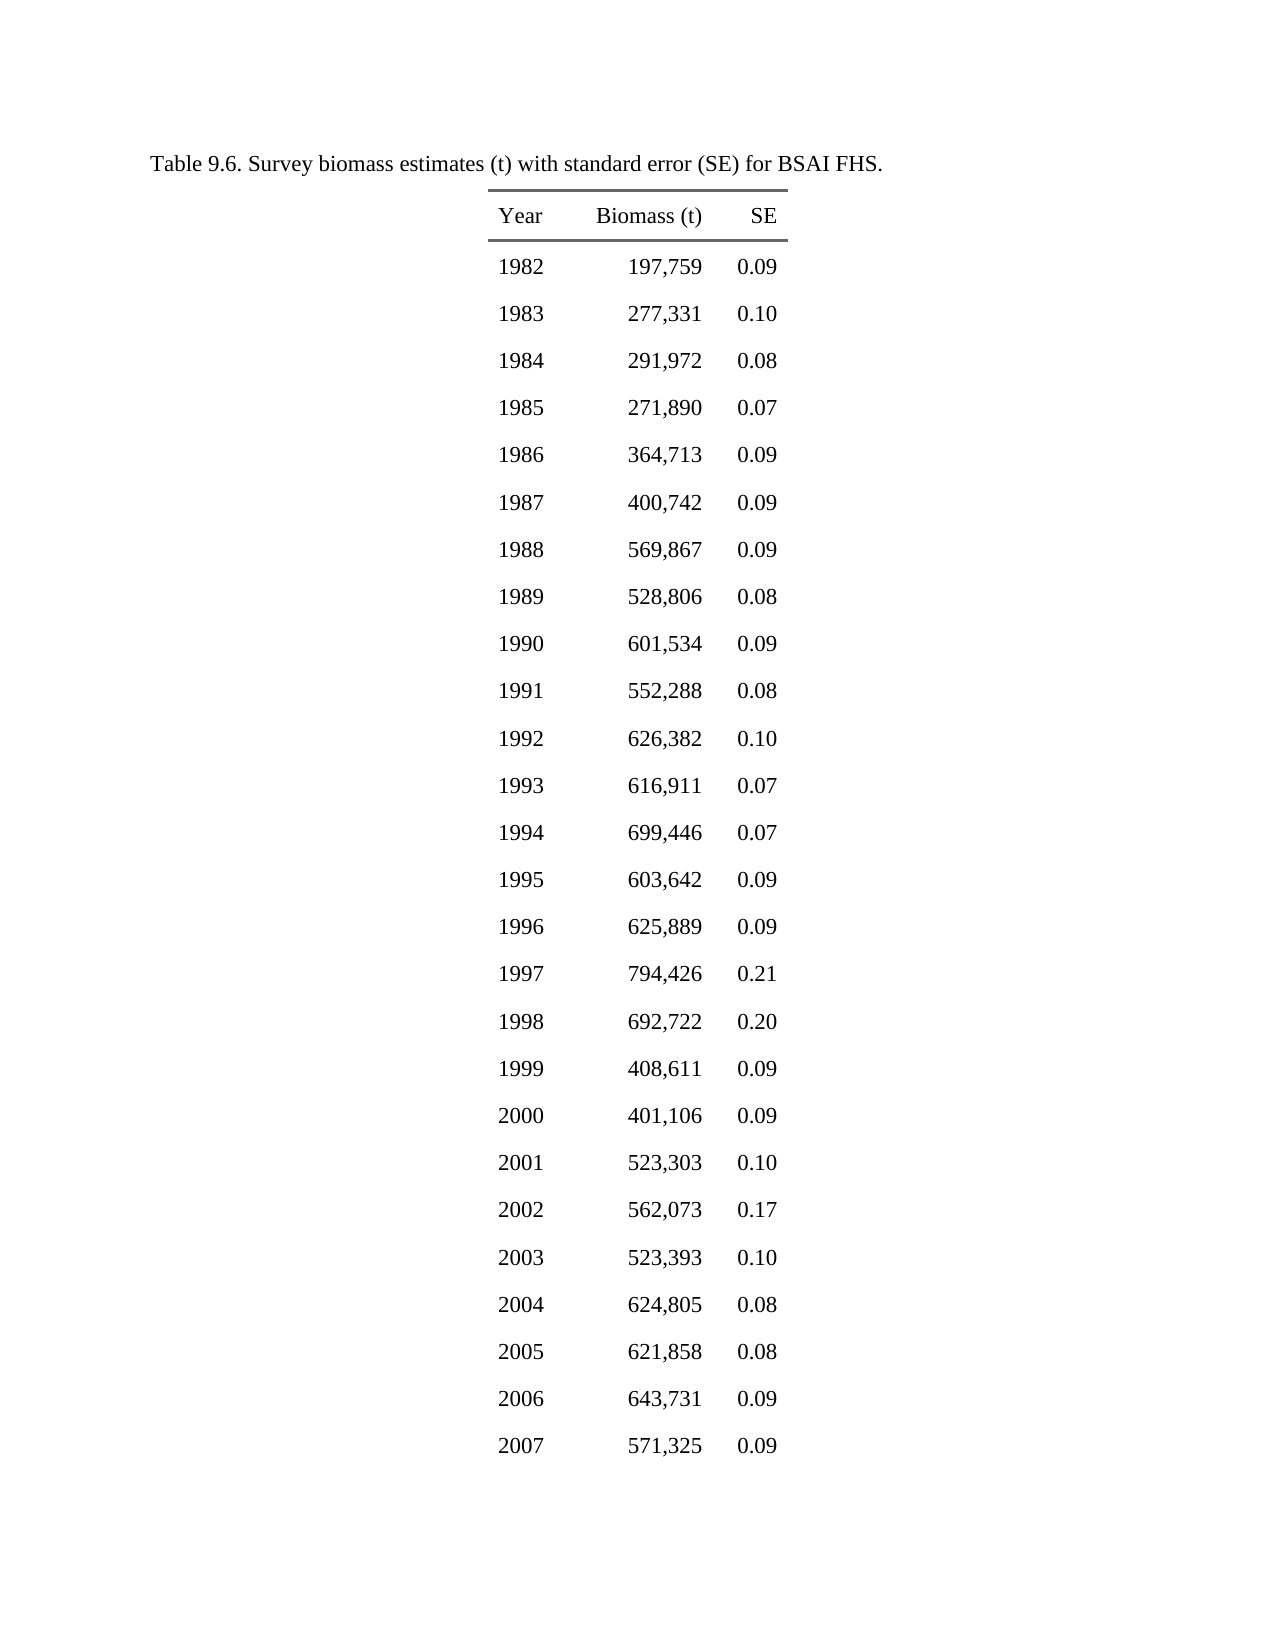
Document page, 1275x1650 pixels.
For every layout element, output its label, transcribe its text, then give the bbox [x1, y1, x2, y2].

table_cell 400,742 [563, 478, 712, 525]
table_cell 0.09 [713, 903, 787, 950]
table_cell 364,713 [563, 431, 712, 478]
table_cell 1985 [488, 384, 562, 431]
table_cell 0.08 [713, 337, 787, 384]
table_cell 0.20 [713, 997, 787, 1044]
table_cell 625,889 [563, 903, 712, 950]
table_cell 1990 [488, 620, 562, 667]
table_cell 2004 [488, 1280, 562, 1328]
table_cell 0.17 [713, 1186, 787, 1233]
table_cell 0.09 [713, 620, 787, 667]
table_cell 401,106 [563, 1092, 712, 1139]
table_cell 0.08 [713, 1328, 787, 1375]
table_cell 1986 [488, 431, 562, 478]
table_cell 699,446 [563, 809, 712, 856]
table_header Year [488, 192, 562, 239]
table_cell 277,331 [563, 290, 712, 337]
table_cell 2005 [488, 1328, 562, 1375]
table_cell 0.10 [713, 290, 787, 337]
table_cell 528,806 [563, 573, 712, 620]
table_cell 692,722 [563, 997, 712, 1044]
table_cell 0.10 [713, 1139, 787, 1186]
table_cell 1988 [488, 525, 562, 573]
table_cell 0.10 [713, 1233, 787, 1280]
table_cell 2006 [488, 1375, 562, 1422]
table_cell 1984 [488, 337, 562, 384]
table_cell 0.09 [713, 1045, 787, 1092]
table_cell 0.07 [713, 809, 787, 856]
table_cell 0.09 [713, 856, 787, 903]
table_cell 291,972 [563, 337, 712, 384]
table_cell 626,382 [563, 714, 712, 761]
table_cell 2003 [488, 1233, 562, 1280]
table_cell 2000 [488, 1092, 562, 1139]
table_cell 271,890 [563, 384, 712, 431]
table_cell 0.10 [713, 714, 787, 761]
table_cell 0.08 [713, 573, 787, 620]
table_cell 2002 [488, 1186, 562, 1233]
table_cell 523,303 [563, 1139, 712, 1186]
table_cell 603,642 [563, 856, 712, 903]
table_cell 1992 [488, 714, 562, 761]
table_cell 0.08 [713, 667, 787, 714]
table_cell 0.09 [713, 1375, 787, 1422]
table_cell 408,611 [563, 1045, 712, 1092]
table_cell 1997 [488, 950, 562, 997]
table_cell 624,805 [563, 1280, 712, 1328]
table_cell 0.09 [713, 1092, 787, 1139]
table_cell 1994 [488, 809, 562, 856]
table_cell 1982 [488, 242, 562, 289]
table_cell 0.09 [713, 478, 787, 525]
table_cell 0.09 [713, 431, 787, 478]
table_cell 0.21 [713, 950, 787, 997]
table_cell 621,858 [563, 1328, 712, 1375]
table_cell 2001 [488, 1139, 562, 1186]
table_cell 1996 [488, 903, 562, 950]
table_cell 2007 [488, 1422, 562, 1469]
table_cell 0.09 [713, 1422, 787, 1469]
table_cell 562,073 [563, 1186, 712, 1233]
table_cell 0.07 [713, 761, 787, 808]
table_cell 1991 [488, 667, 562, 714]
table_header SE [713, 192, 787, 239]
table_cell 0.08 [713, 1280, 787, 1328]
table_cell 1995 [488, 856, 562, 903]
table_cell 643,731 [563, 1375, 712, 1422]
table_cell 794,426 [563, 950, 712, 997]
table_cell 0.09 [713, 242, 787, 289]
table_cell 1983 [488, 290, 562, 337]
table_cell 1987 [488, 478, 562, 525]
table_cell 616,911 [563, 761, 712, 808]
table_cell 569,867 [563, 525, 712, 573]
table_cell 1998 [488, 997, 562, 1044]
table_cell 1993 [488, 761, 562, 808]
table_cell 0.07 [713, 384, 787, 431]
table_cell 1989 [488, 573, 562, 620]
table_header Biomass (t) [563, 192, 712, 239]
text Table 9.6. Survey biomass estimates (t) with standard error (SE) for BSAI FHS. [150, 150, 1125, 176]
table_cell 552,288 [563, 667, 712, 714]
table_cell 601,534 [563, 620, 712, 667]
table_cell 571,325 [563, 1422, 712, 1469]
table_cell 523,393 [563, 1233, 712, 1280]
table_cell 0.09 [713, 525, 787, 573]
table_cell 1999 [488, 1045, 562, 1092]
table_cell 197,759 [563, 242, 712, 289]
